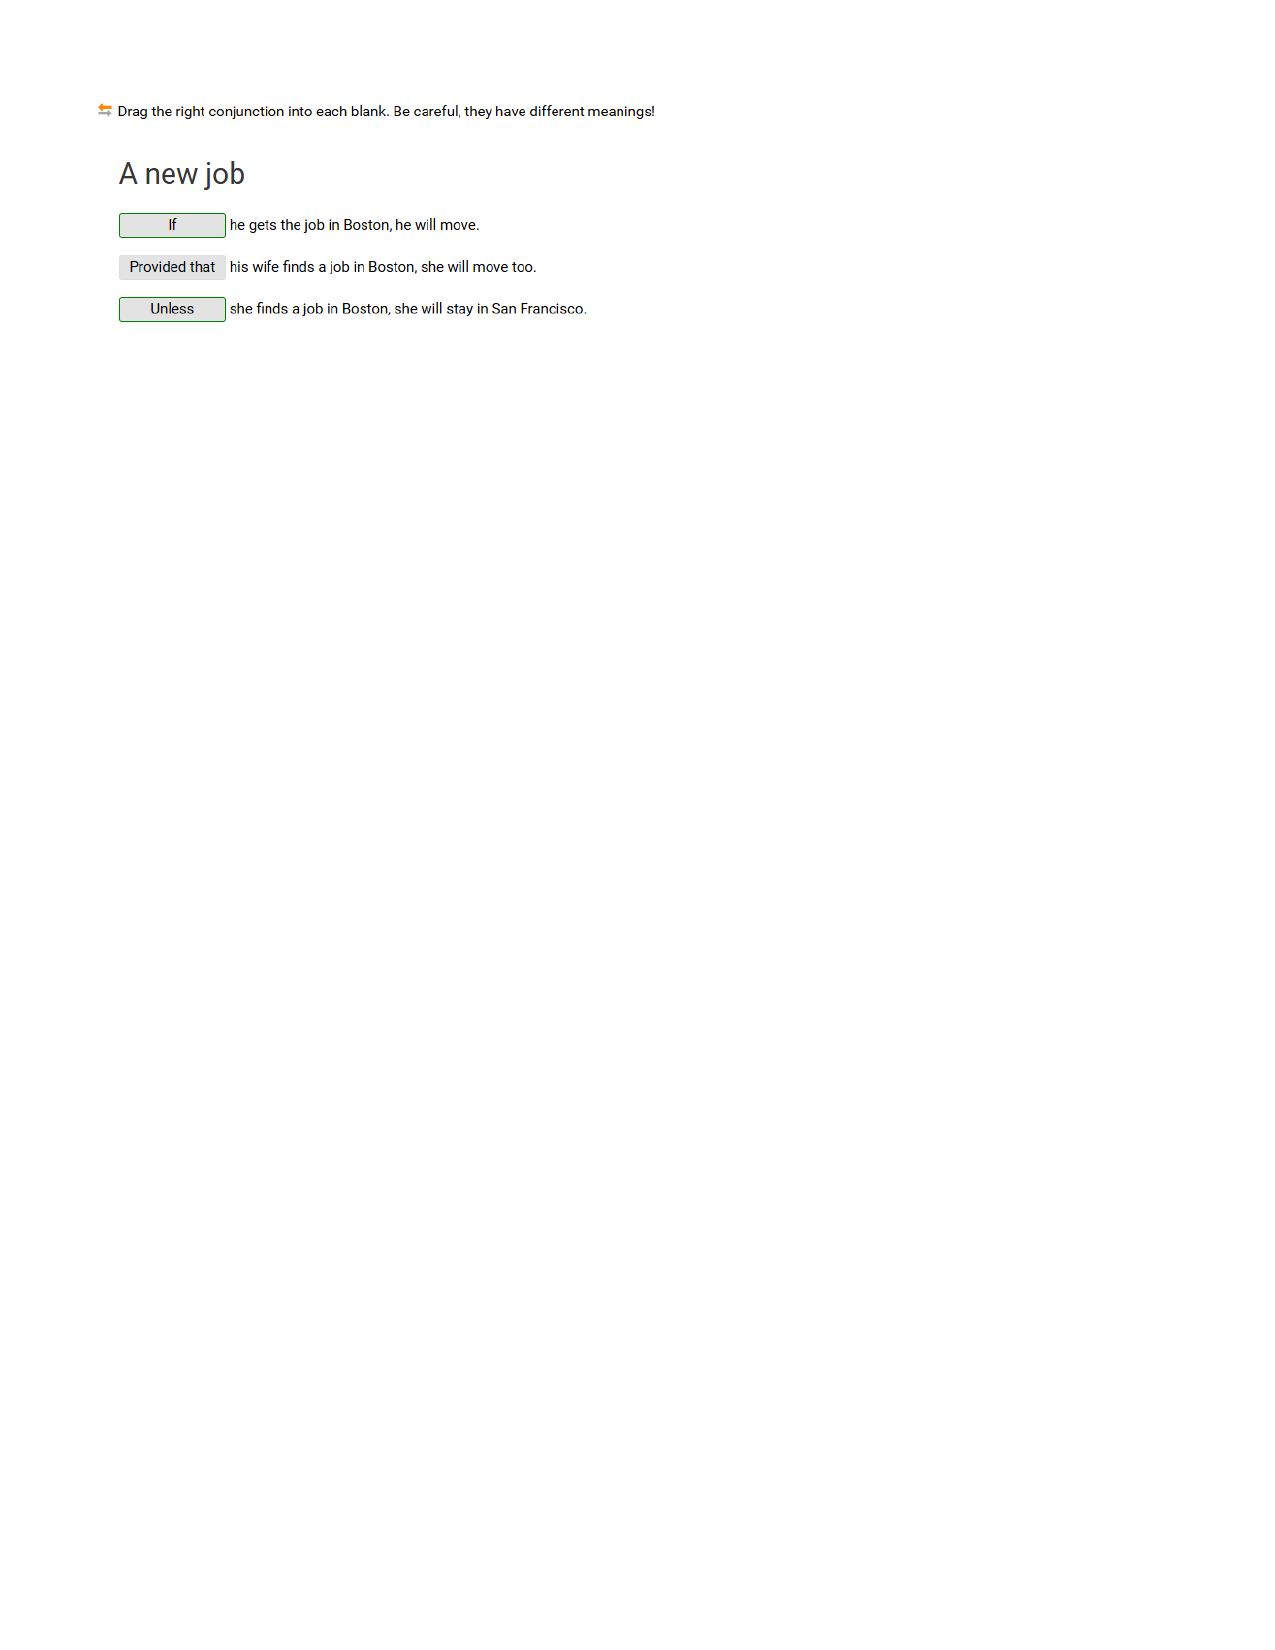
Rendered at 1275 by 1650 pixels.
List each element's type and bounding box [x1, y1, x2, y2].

picture [75, 75, 684, 353]
